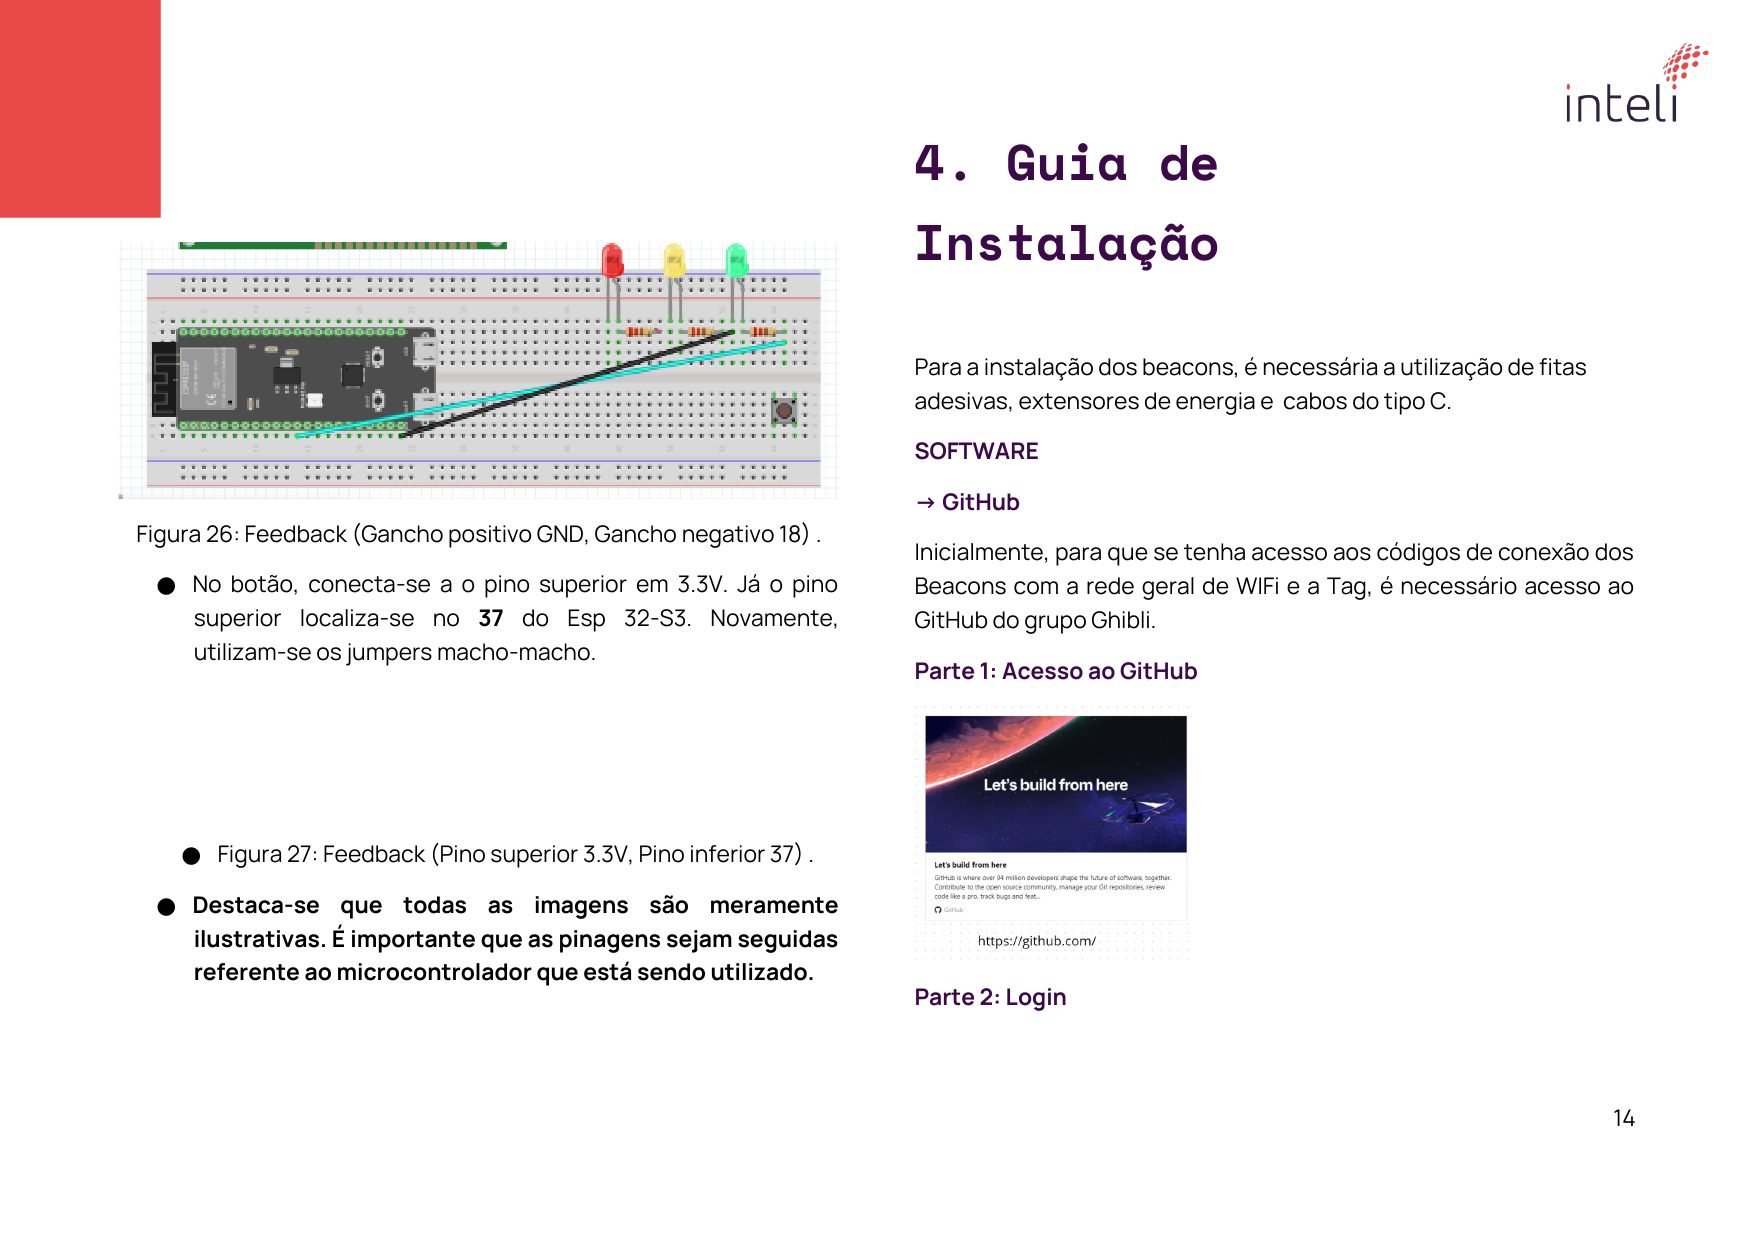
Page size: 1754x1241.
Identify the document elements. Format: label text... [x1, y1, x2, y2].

text Inicialmente, para que se tenha acesso aos códigos de conexão dos Beacons com a rede geral de WIFi e a Tag, é necessário acesso ao GitHub do grupo Ghibli. [914, 536, 1636, 635]
text Figura 26: Feedback (Gancho positivo GND, Gancho negativo 18) . [118, 518, 839, 549]
text Para a instalação dos beacons, é necessária a utilização de fitas adesivas, extensores de energia e cabos do tipo C. [914, 351, 1636, 416]
picture [914, 705, 1193, 962]
picture [0, 0, 161, 218]
list Destaca-se que todas as imagens são meramente ilustrativas. É importante que as pinagens sejam seguidas referente ao microcontrolador que está sendo utilizado. [156, 889, 839, 988]
list No botão, conecta-se a o pino superior em 3.3V. Já o pino superior localiza-se no 37 do Esp 32-S3. Novamente, utilizam-se os jumpers macho-macho. [156, 568, 839, 667]
subtitle 4. Guia de Instalação [914, 124, 1636, 278]
picture [118, 242, 839, 499]
text SOFTWARE [914, 435, 1636, 467]
text Parte 1: Acesso ao GitHub [914, 654, 1636, 686]
list Figura 27: Feedback (Pino superior 3.3V, Pino inferior 37) . [156, 838, 839, 869]
text Parte 2: Login [914, 981, 1636, 1013]
text -> GitHub [914, 486, 1636, 517]
picture [1566, 43, 1709, 122]
